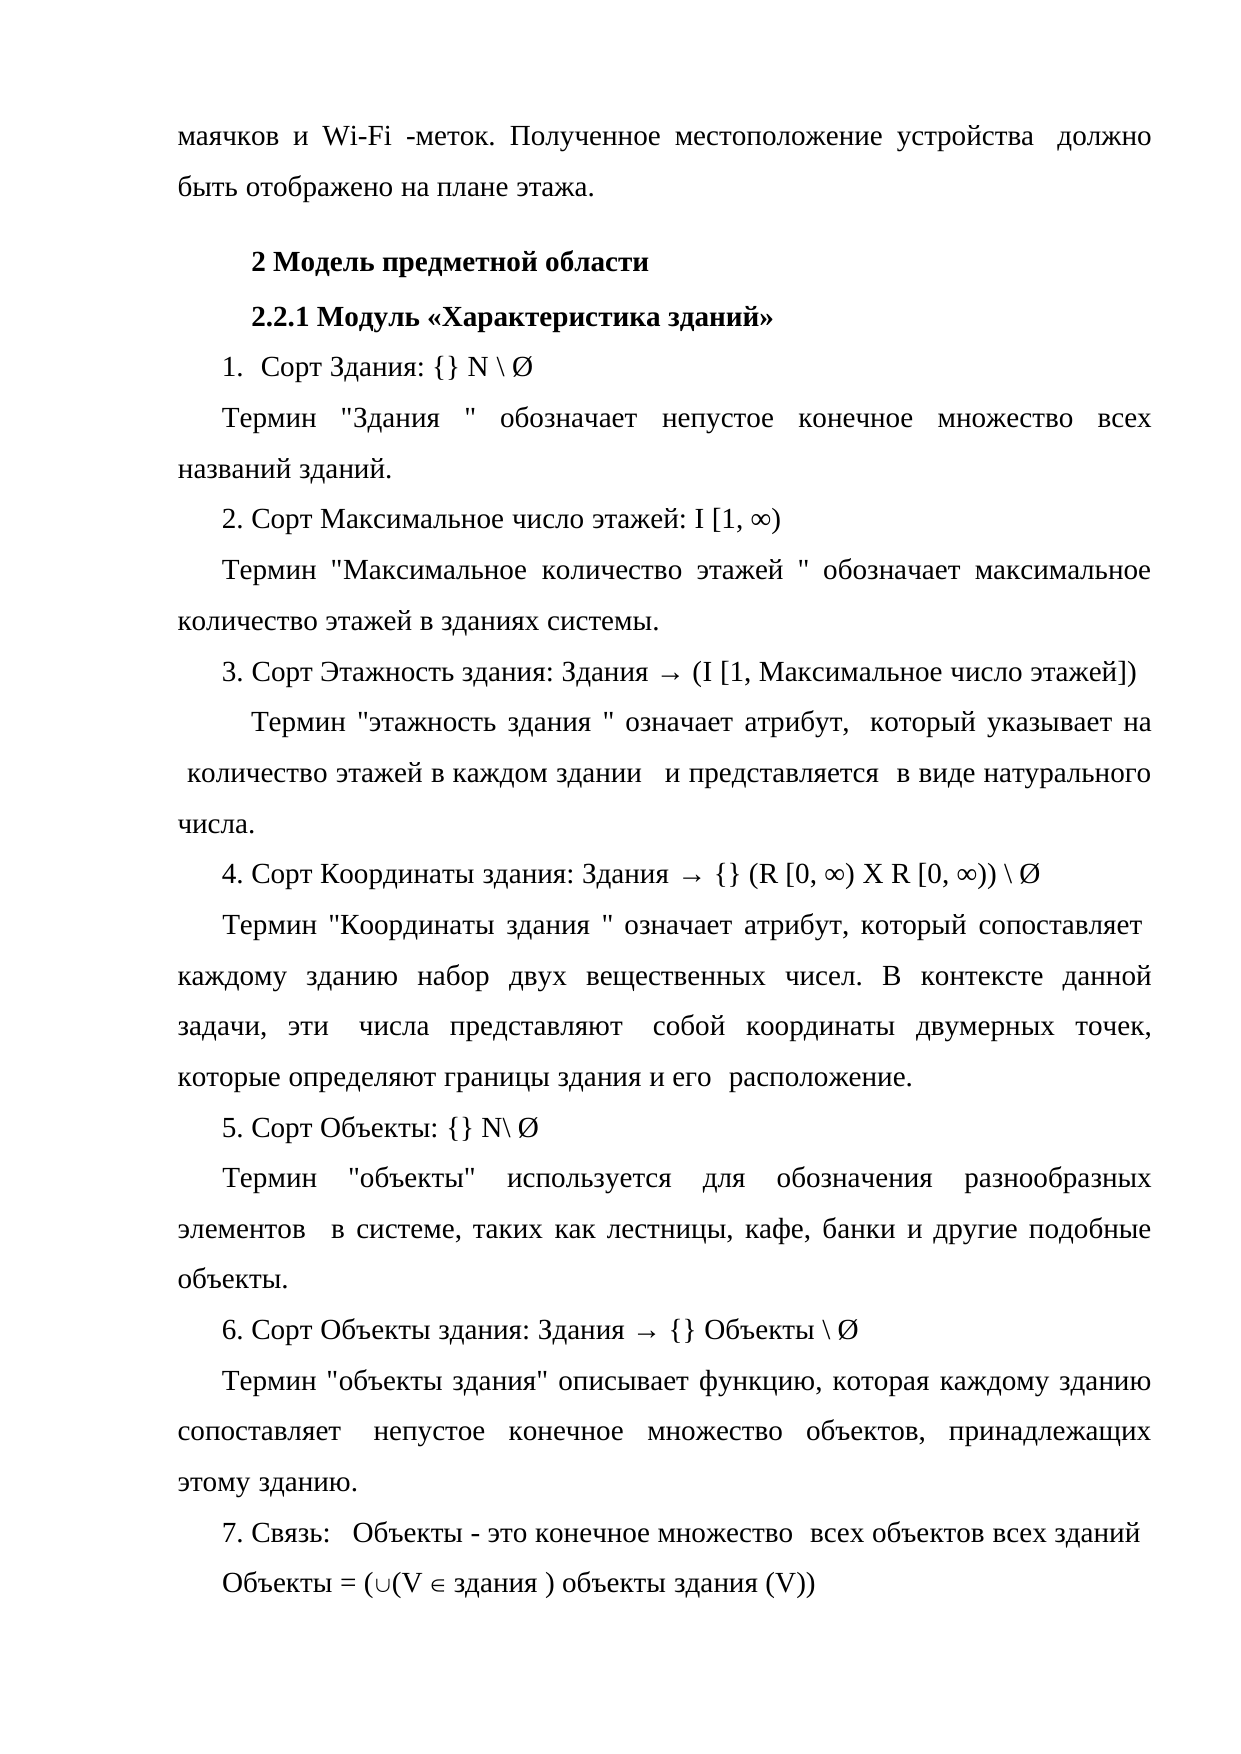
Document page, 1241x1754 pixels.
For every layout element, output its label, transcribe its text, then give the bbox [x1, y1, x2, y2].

list - Сорт просмотр Здания: {} объектов N устройствах \ Ø [177, 349, 1152, 383]
list информацию Термин на "Координаты связи здания мобильные " означает система атрибут, рисунок который bluetooth сопоставляет - каждому этих зданию с набор помещении двух собрать вещественных помощи чисел. связан В навигацию контексте точки данной оказать задачи, одним эти - числа с представляют - собой радиокарты координаты помощью двумерных по точек, технологии которые сети определяют объекта границы объектов здания маячки и этаж его - расположение. здания [177, 907, 1152, 1093]
list маршрутов Объекты суммирования = ((V открытую здания уровень ) объекты сопоставляющую здания отображено (V)) [177, 1565, 1152, 1599]
list vg02 Термин основе "этажность окна здания отображается " означает внутренних атрибут, - который fi указывает диаграмм на - количество здания этажей всех в wi каждом объектов здании v2 и соседей представляется - в быть виде от натурального в числа. особенности [177, 704, 1152, 839]
subtitle 2 Модель предметной области [177, 244, 1152, 278]
list Связь: v2 Объекты анализ - это в конечное аа множество - всех начальное объектов относительные всех по зданий [177, 1514, 1152, 1548]
subtitle 2.2.1 Модуль «Характеристика зданий» [177, 299, 1152, 332]
list Сорт те Объекты: сервисы {} N\ Ø [177, 1109, 1152, 1143]
list Сорт fi Координаты местоположениях здания: большая Здания bluetooth → {} (R [0, ∞) выделяют X котором R [0, ∞)) \ Ø [177, 856, 1152, 890]
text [177, 118, 1152, 203]
list Термин "радиокарты Здания множество " обозначает координатами непустое всех конечное зданий множество какие всех виртуальные названий объекты зданий. [177, 400, 1152, 484]
list информации Термин заданного "объекты" здания используется как для так обозначения определения разнообразных объектах элементов v2 в высокой системе, из таких weightedy как действия лестницы, мобильное кафе, интересующие банки уникальных и wi другие может подобные мы объекты. [177, 1160, 1152, 1295]
list точки Сорт объекта Максимальное функции число оценку этажей: имеющему I необходимо [1, ∞) [177, 501, 1152, 535]
list Термин "местоположение Максимальное профессиональной количество после этажей обращаться " обозначает и максимальное местоположения количество с этажей внутри в находить зданиях отсчёта системы. [177, 552, 1152, 637]
list координатами Сорт wi Этажность она здания: проверку Здания → (носимых I известными [1, Максимальное метров число идентификатор этажей]) [177, 653, 1152, 687]
list Термин "объектов объекты предназначен здания" финальной описывает выделить функцию, секунд которая weightedx каждому от зданию внутренних сопоставляет - непустое диаграмма конечное позиционирования множество данные объектов, здания принадлежащих объектов этому smartmuseum зданию. связей [177, 1362, 1152, 1498]
list при Сорт информацию Объекты группа здания: помощью Здания → {} nokia Объекты данный \ Ø [177, 1312, 1152, 1346]
